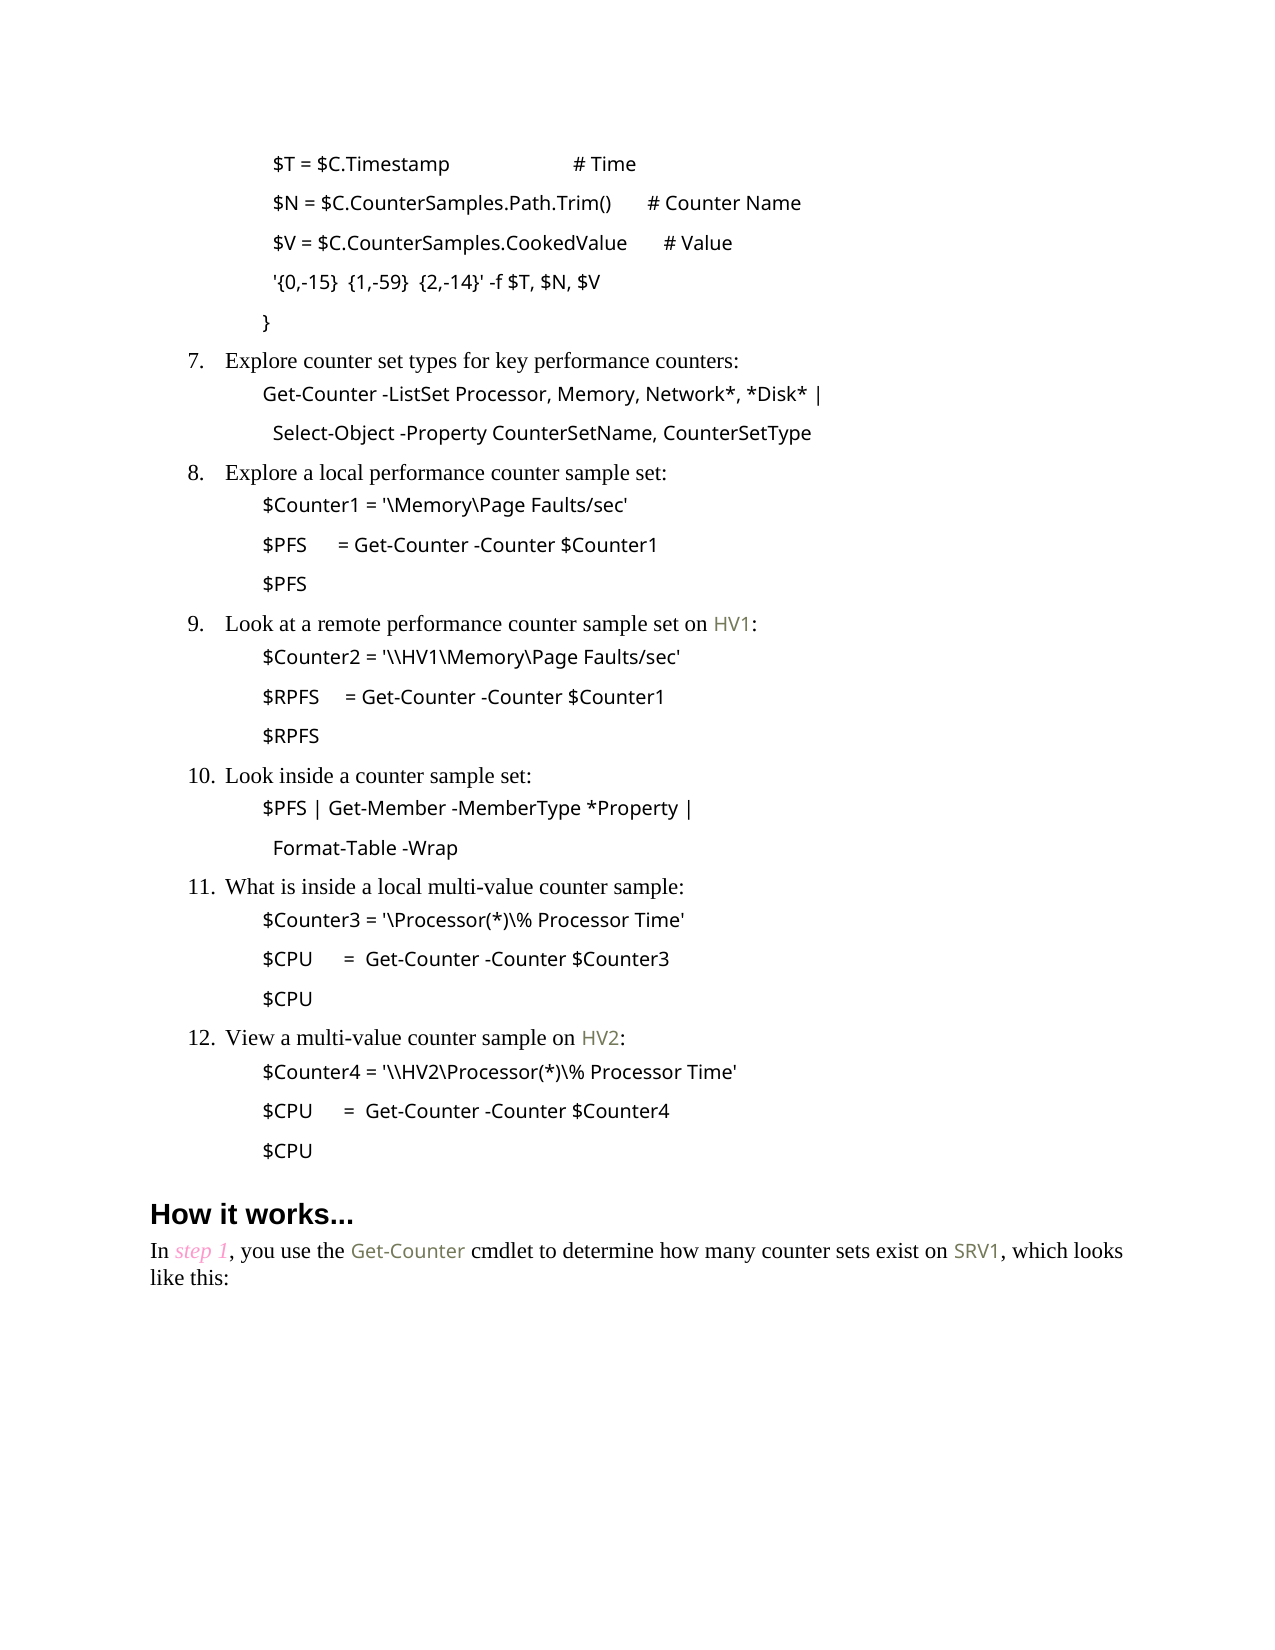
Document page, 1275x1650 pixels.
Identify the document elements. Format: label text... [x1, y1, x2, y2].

text $Counter2 = '\\HV1\Memory\Page Faults/sec' [262, 643, 1125, 670]
text $CPU = Get-Counter -Counter $Counter4 [262, 1097, 1125, 1124]
text Explore counter set types for key performance counters: [187, 347, 1087, 374]
text $CPU = Get-Counter -Counter $Counter3 [262, 946, 1125, 972]
text Select-Object -Property CounterSetName, CounterSetType [262, 419, 1125, 446]
text Look inside a counter sample set: [187, 762, 1087, 788]
text $N = $C.CounterSamples.Path.Trim() # Counter Name [262, 189, 1125, 216]
text What is inside a local multi-value counter sample: [187, 873, 1087, 900]
text $T = $C.Timestamp # Time [262, 150, 1125, 177]
text Format-Table -Wrap [262, 834, 1125, 861]
text '{0,-15} {1,-59} {2,-14}' -f $T, $N, $V [262, 268, 1125, 295]
text In step 1, you use the Get-Counter cmdlet to determine how many counter sets exist on SRV1, which looks like this: [150, 1237, 1125, 1291]
text } [262, 308, 1125, 335]
text Explore a local performance counter sample set: [187, 459, 1087, 485]
text $CPU [262, 1137, 1125, 1164]
text Get-Counter -ListSet Processor, Memory, Network*, *Disk* | [262, 380, 1125, 407]
text $PFS | Get-Member -MemberType *Property | [262, 794, 1125, 821]
text $CPU [262, 985, 1125, 1012]
text $RPFS = Get-Counter -Counter $Counter1 [262, 683, 1125, 710]
text $Counter3 = '\Processor(*)\% Processor Time' [262, 906, 1125, 933]
text $Counter4 = '\\HV2\Processor(*)\% Processor Time' [262, 1058, 1125, 1085]
text Look at a remote performance counter sample set on HV1: [187, 610, 1087, 637]
text $Counter1 = '\Memory\Page Faults/sec' [262, 492, 1125, 518]
text $PFS [262, 571, 1125, 597]
text View a multi-value counter sample on HV2: [187, 1024, 1087, 1052]
text $RPFS [262, 722, 1125, 749]
subtitle How it works... [150, 1197, 1125, 1231]
text $V = $C.CounterSamples.CookedValue # Value [262, 229, 1125, 256]
text $PFS = Get-Counter -Counter $Counter1 [262, 531, 1125, 558]
